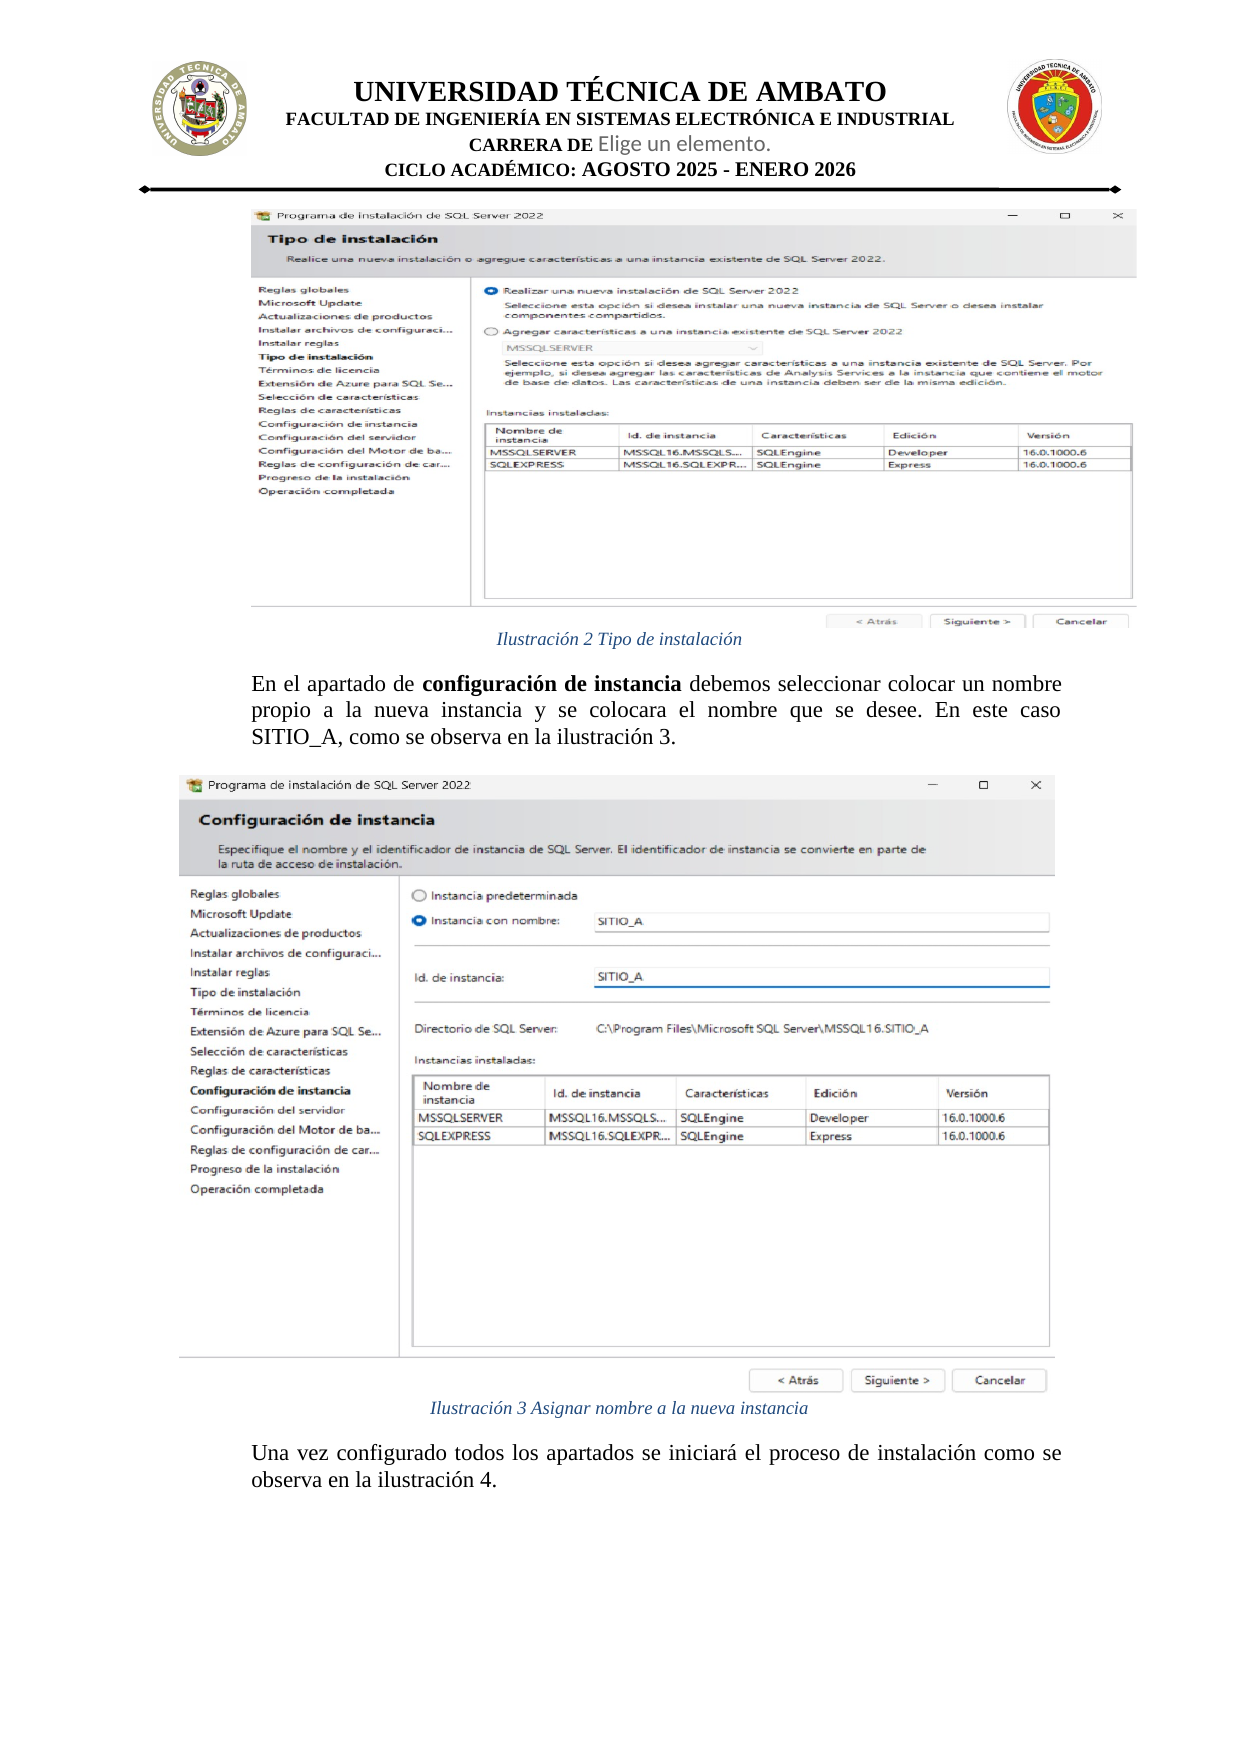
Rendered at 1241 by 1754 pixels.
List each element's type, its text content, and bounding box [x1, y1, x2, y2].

text Ilustración 2 Tipo de instalación [177, 628, 1063, 649]
text Ilustración 3 Asignar nombre a la nueva instancia [177, 1397, 1063, 1418]
text En el apartado de configuración de instancia debemos seleccionar colocar un nombre propio a la nueva instancia y se colocara el nombre que se desee. En este caso SITIO_A, como se observa en la ilustración 3. [251, 670, 1063, 749]
picture [152, 61, 247, 156]
picture [177, 775, 1063, 1397]
picture [1007, 59, 1102, 154]
picture [251, 209, 1137, 628]
text Una vez configurado todos los apartados se iniciará el proceso de instalación como se observa en la ilustración 4. [251, 1439, 1063, 1492]
